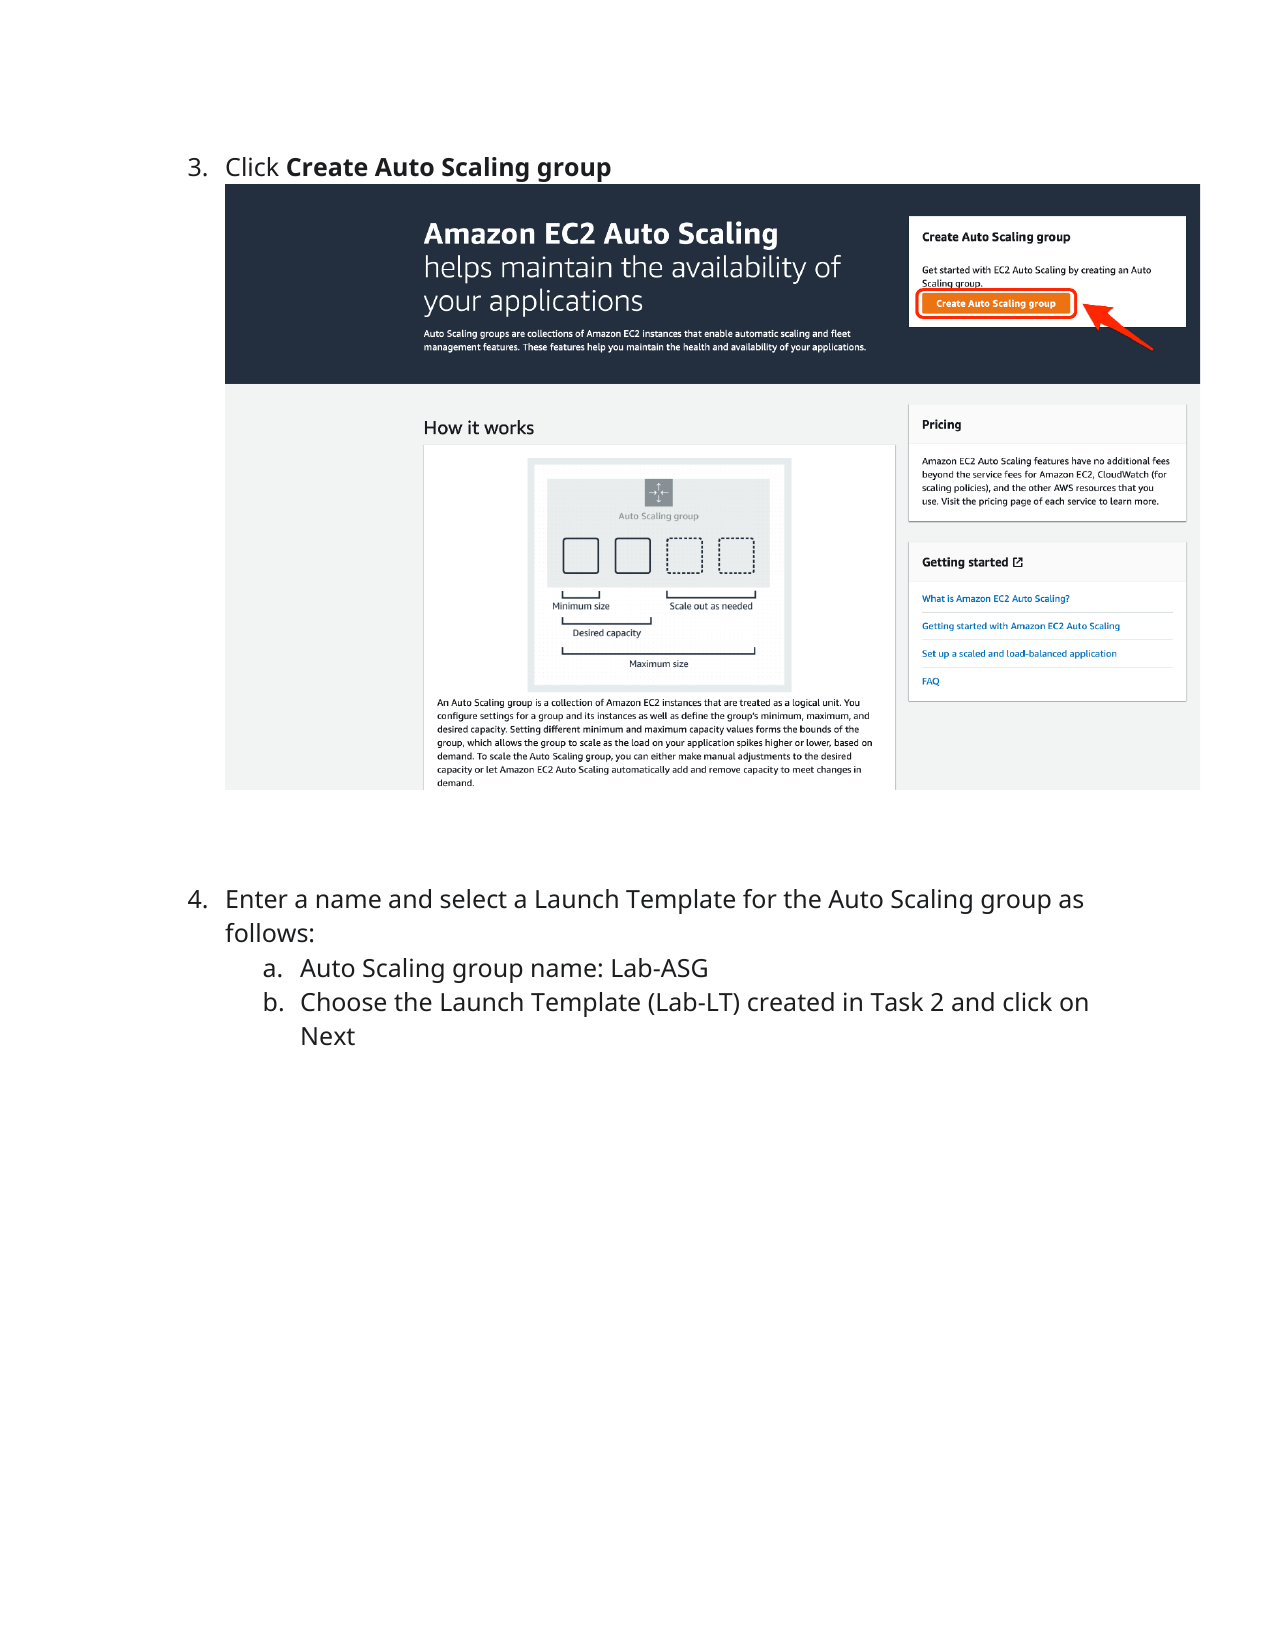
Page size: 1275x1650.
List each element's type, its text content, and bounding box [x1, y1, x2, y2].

list Enter a name and select a Launch Template for the Auto Scaling group as follows: [187, 882, 1125, 950]
list Auto Scaling group name: Lab-ASG [262, 950, 1125, 984]
picture [225, 184, 1200, 790]
list Click Create Auto Scaling group [187, 150, 1125, 184]
list Choose the Launch Template (Lab-LT) created in Task 2 and click on Next [262, 984, 1125, 1052]
